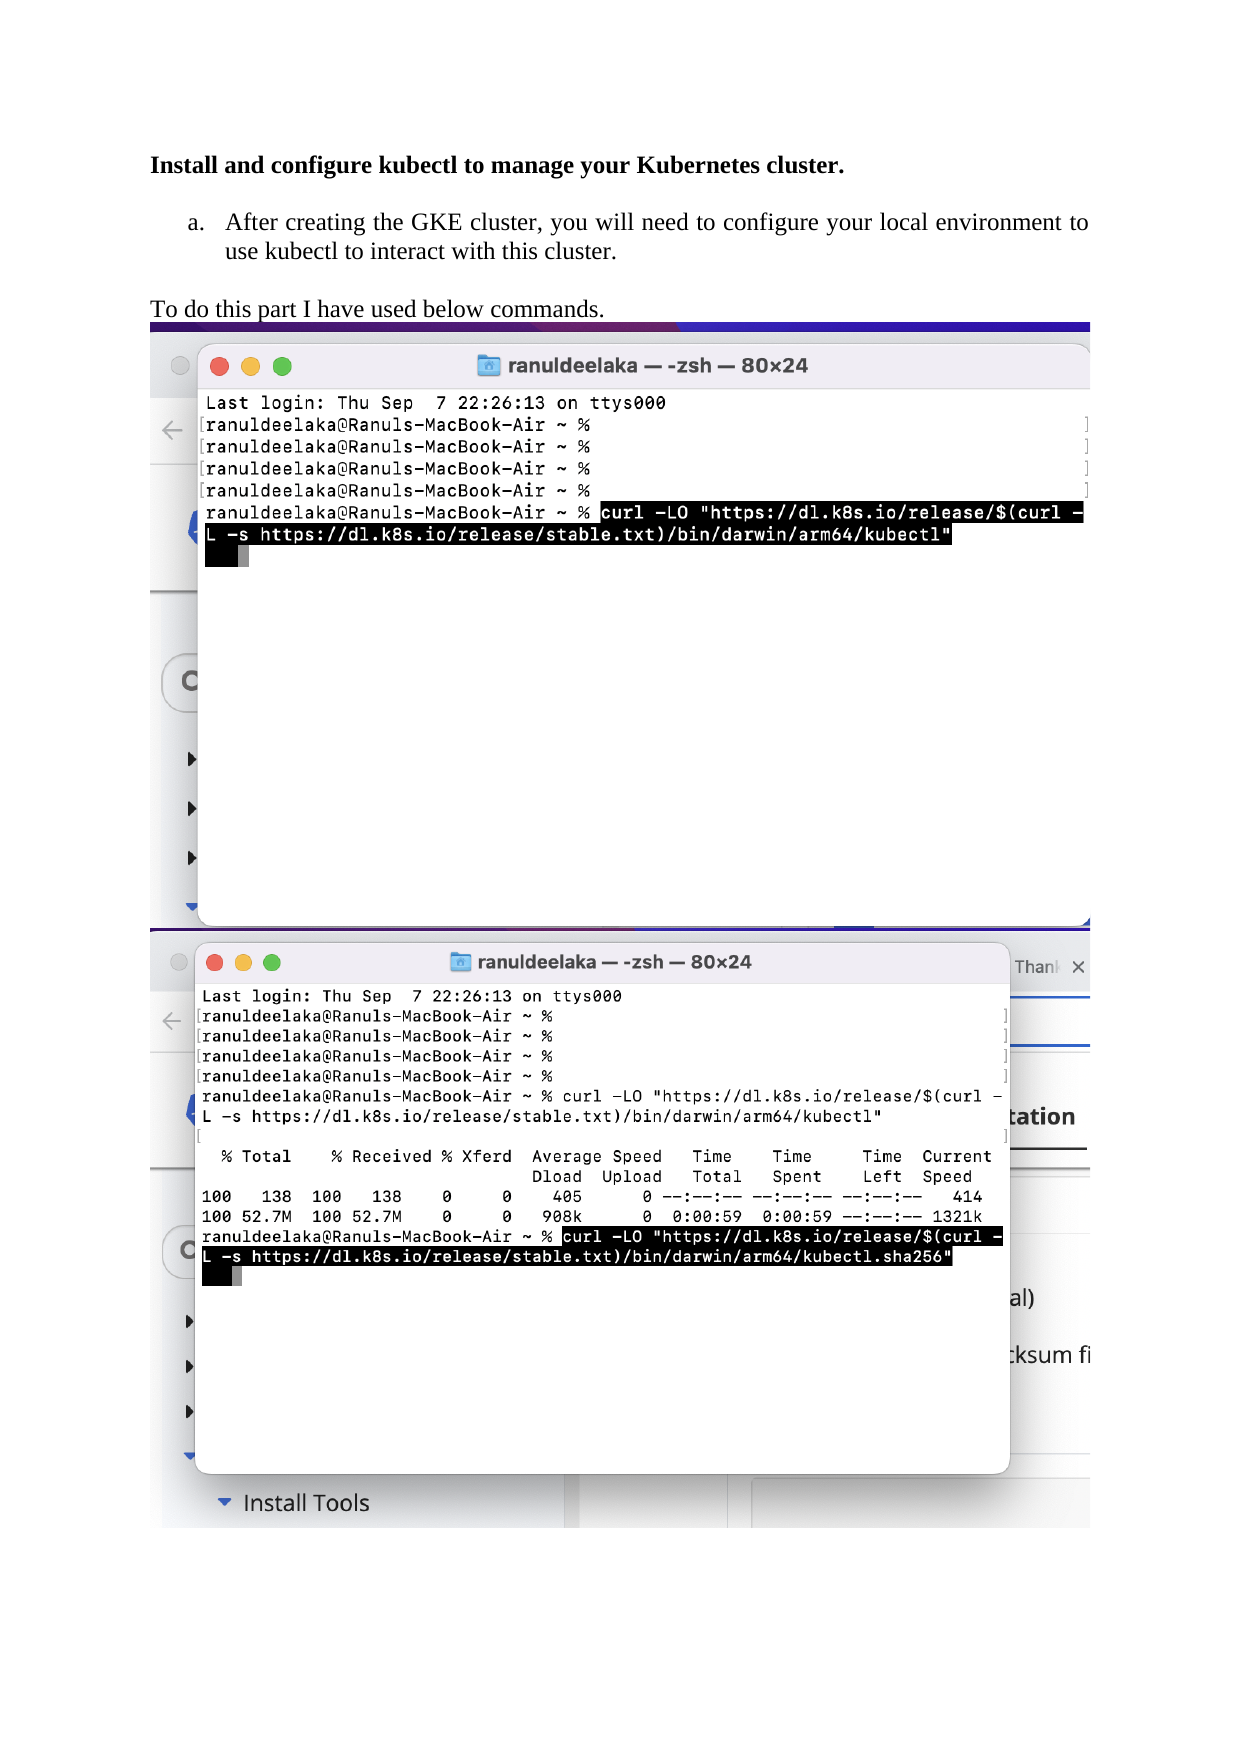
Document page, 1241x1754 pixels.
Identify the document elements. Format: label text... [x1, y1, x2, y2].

picture [150, 322, 1091, 1528]
list After creating the GKE cluster, you will need to configure your local environment to use kubectl to interact with this cluster. [187, 207, 1090, 265]
text Install and configure kubectl to manage your Kubernetes cluster. [150, 150, 1090, 179]
text To do this part I have used below commands. [150, 294, 1090, 322]
